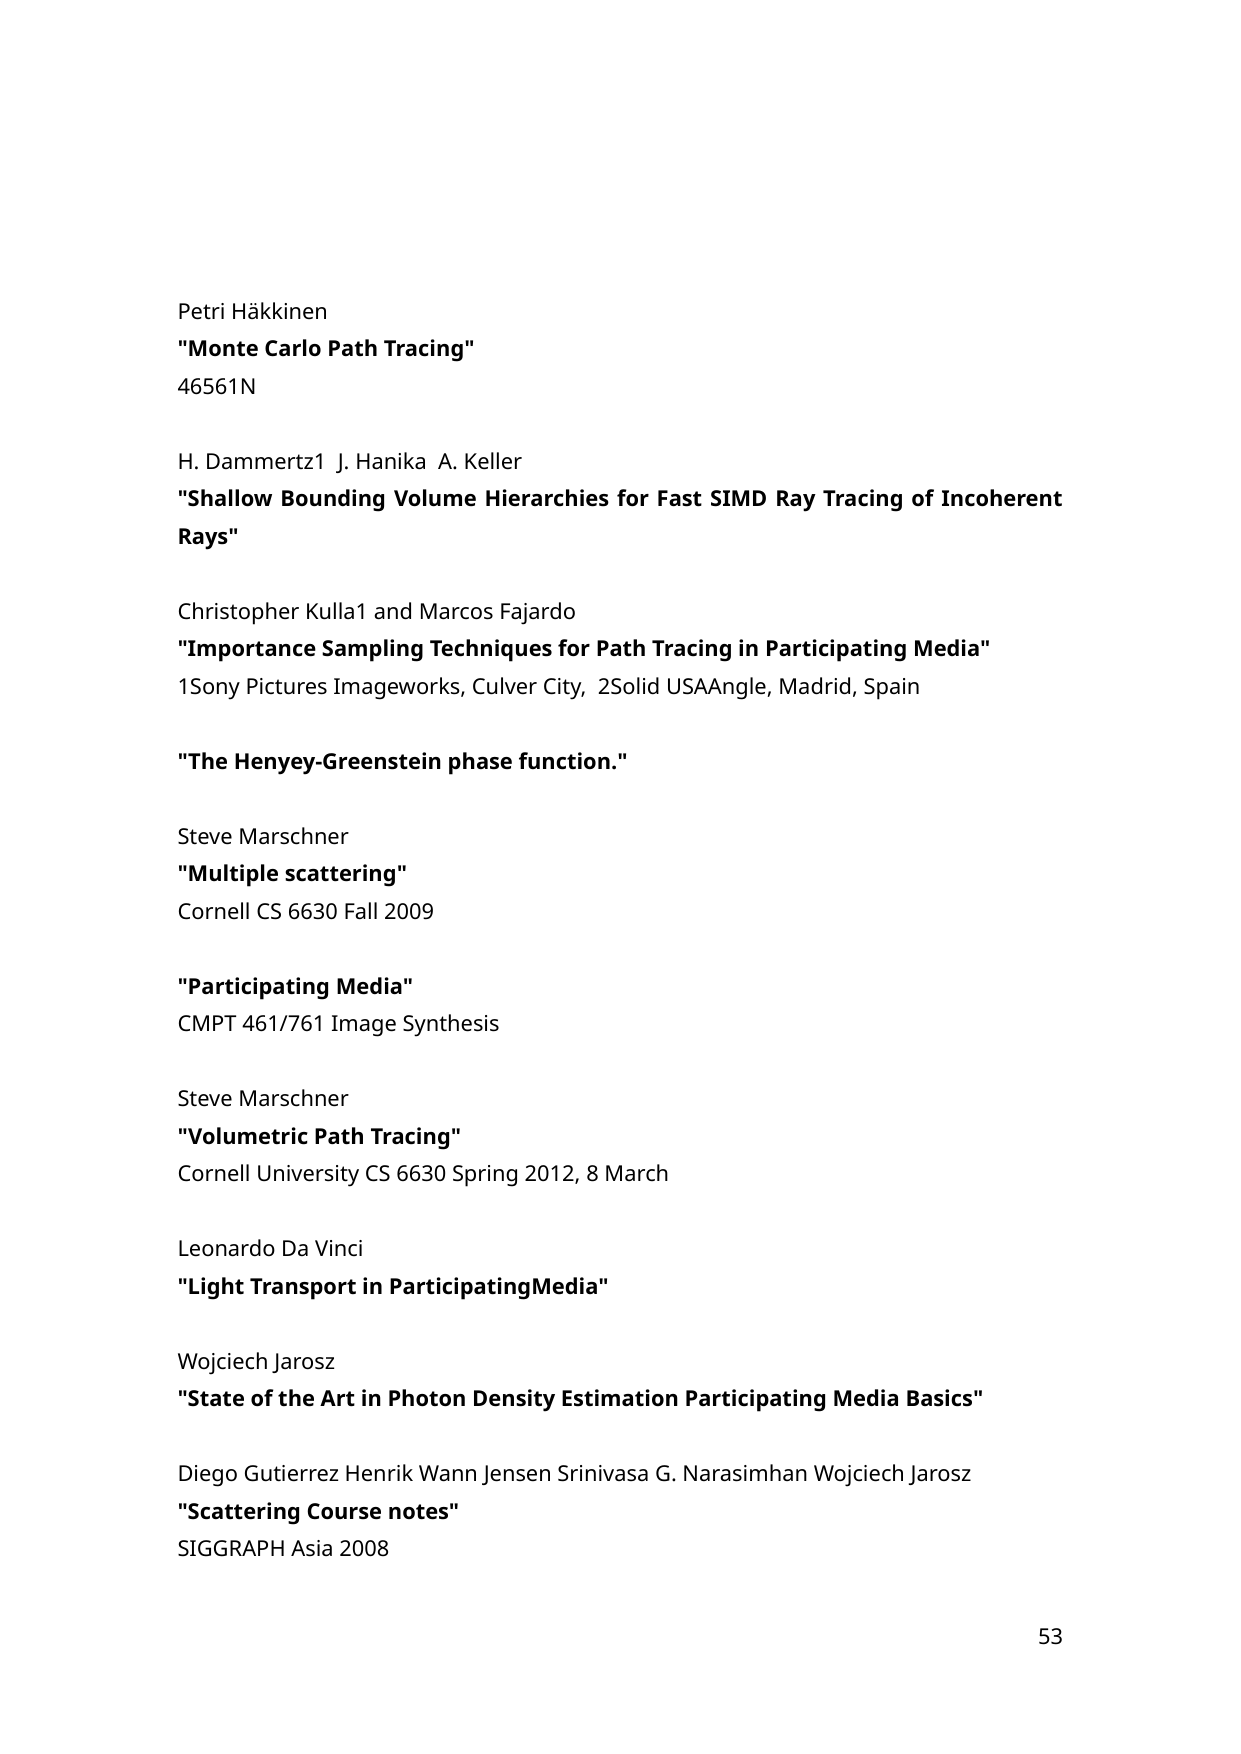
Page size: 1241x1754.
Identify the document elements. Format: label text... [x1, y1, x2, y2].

text Wojciech Jarosz [177, 1342, 1063, 1379]
text "Volumetric Path Tracing" [177, 1117, 1063, 1154]
text Cornell CS 6630 Fall 2009 [177, 892, 1063, 929]
text "State of the Art in Photon Density Estimation Participating Media Basics" [177, 1379, 1063, 1417]
text CMPT 461/761 Image Synthesis [177, 1004, 1063, 1042]
text 46561N [177, 367, 1063, 404]
text Petri Häkkinen [177, 292, 1063, 329]
text Steve Marschner [177, 1079, 1063, 1117]
text "The Henyey-Greenstein phase function." [177, 742, 1063, 779]
text SIGGRAPH Asia 2008 [177, 1529, 1063, 1567]
text "Monte Carlo Path Tracing" [177, 329, 1063, 367]
text Cornell University CS 6630 Spring 2012, 8 March [177, 1154, 1063, 1192]
text "Light Transport in ParticipatingMedia" [177, 1267, 1063, 1304]
text 1Sony Pictures Imageworks, Culver City, 2Solid [177, 667, 1063, 704]
text "Multiple scattering" [177, 854, 1063, 892]
text H. Dammertz1 J. Hanika A. Keller [177, 442, 1063, 479]
text Christopher Kulla1 and Marcos Fajardo [177, 592, 1063, 629]
text "Scattering Course notes" [177, 1492, 1063, 1529]
text "Importance Sampling Techniques for Path Tracing in Participating Media" [177, 629, 1063, 667]
text Diego Gutierrez Henrik Wann Jensen Srinivasa G. Narasimhan Wojciech Jarosz [177, 1454, 1063, 1492]
text Leonardo Da Vinci [177, 1229, 1063, 1267]
text "Participating Media" [177, 967, 1063, 1004]
text Steve Marschner [177, 817, 1063, 854]
text "Shallow Bounding Volume Hierarchies for Fast SIMD Ray Tracing of Incoherent Rays" [177, 479, 1063, 554]
